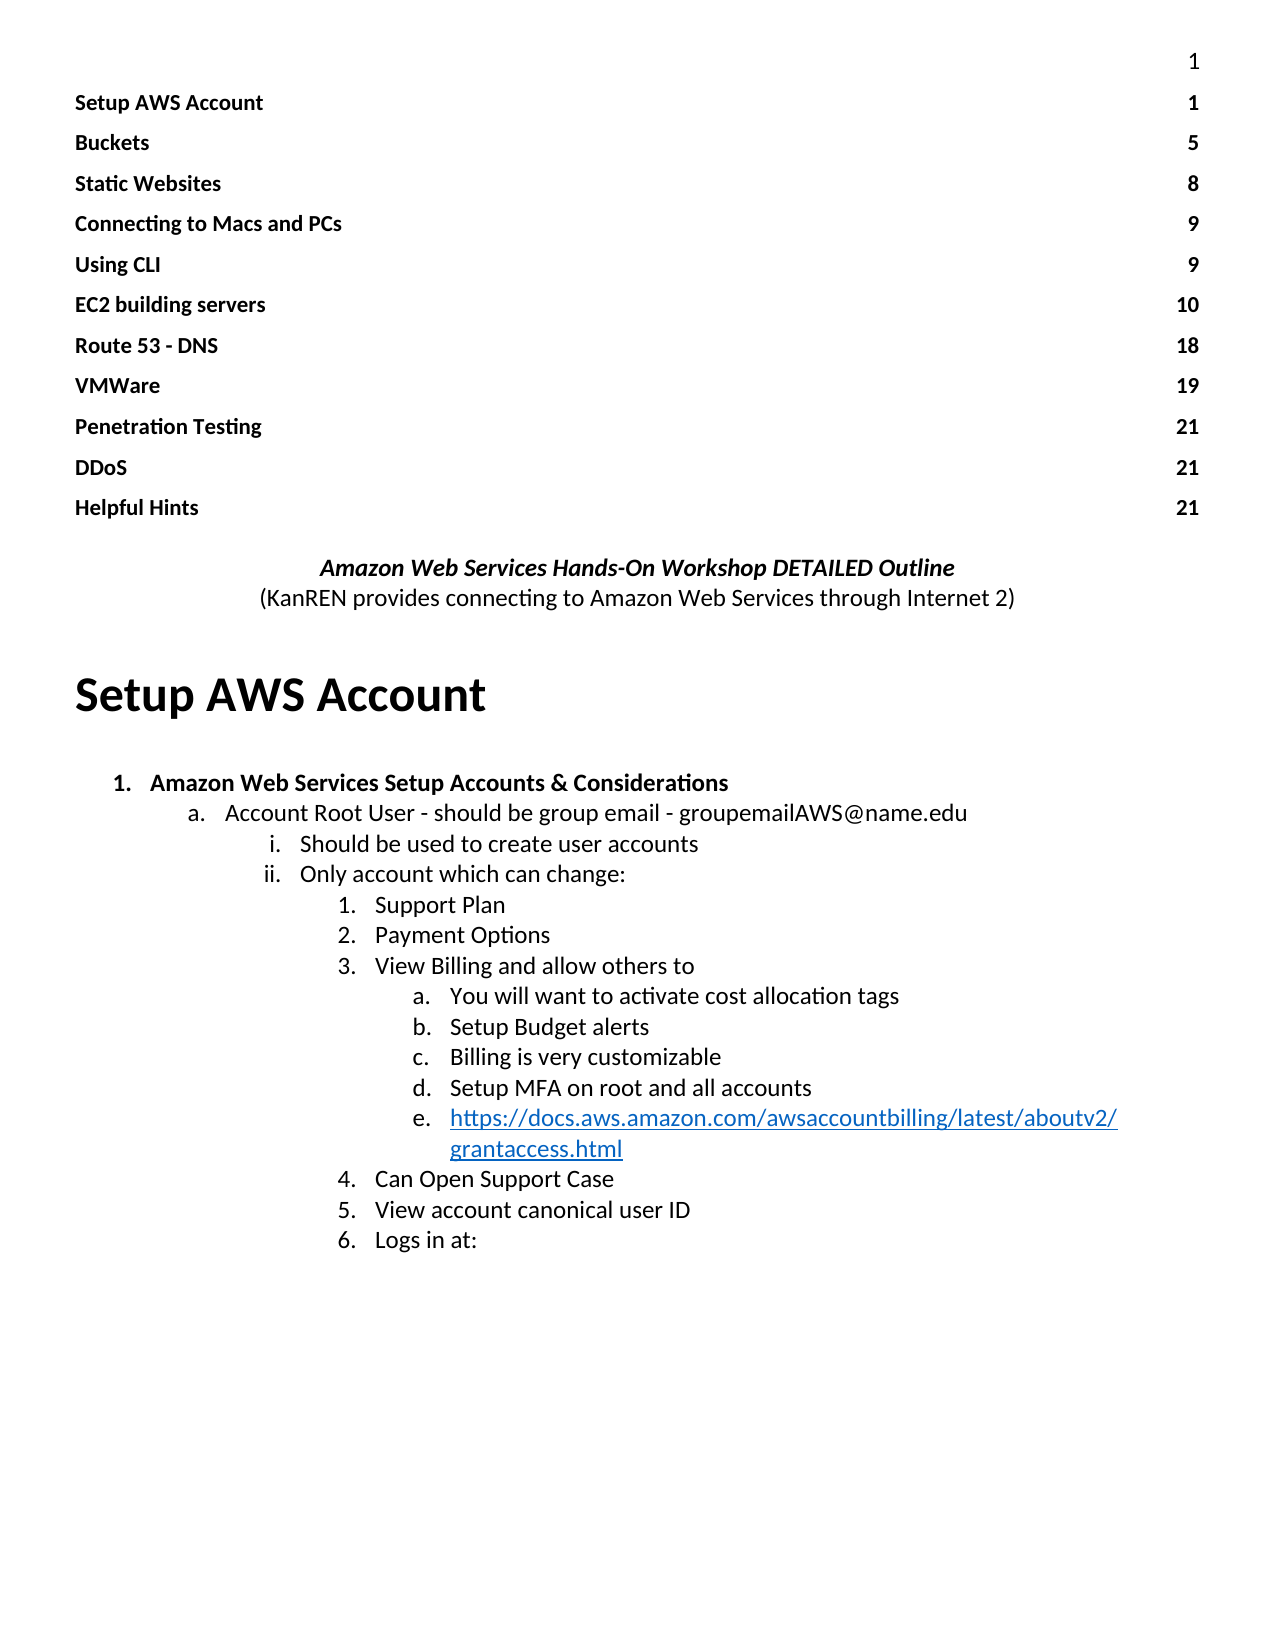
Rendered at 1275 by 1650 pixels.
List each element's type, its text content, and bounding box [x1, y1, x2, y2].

list Logs in at: [337, 1225, 1200, 1255]
list Setup MFA on root and all accounts [412, 1072, 1200, 1103]
text EC2 building servers 10 [75, 291, 1200, 319]
text (KanREN provides connecting to Amazon Web Services through Internet 2) [75, 582, 1200, 613]
text Using CLI 9 [75, 250, 1200, 278]
text Connecting to Macs and PCs 9 [75, 209, 1200, 238]
list View Billing and allow others to [337, 950, 1200, 981]
list Account Root User - should be group email - groupemailAWS@name.edu [187, 797, 1200, 828]
list Only account which can change: [281, 858, 1200, 889]
list Can Open Support Case [337, 1164, 1200, 1194]
text Route 53 - DNS 18 [75, 331, 1200, 359]
text Amazon Web Services Hands-On Workshop DETAILED Outline [75, 552, 1200, 582]
list Support Plan [337, 889, 1200, 919]
text Setup AWS Account 1 [75, 88, 1200, 116]
text DDoS 21 [75, 453, 1200, 481]
text Buckets 5 [75, 128, 1200, 157]
text Helpful Hints 21 [75, 493, 1200, 521]
subtitle Setup AWS Account [75, 663, 1200, 724]
list Billing is very customizable [412, 1042, 1200, 1072]
list Amazon Web Services Setup Accounts & Considerations [112, 767, 1200, 797]
list Should be used to create user accounts [281, 828, 1200, 858]
text VMWare 19 [75, 372, 1200, 400]
list https://docs.aws.amazon.com/awsaccountbilling/latest/aboutv2/grantaccess.html [412, 1103, 1200, 1164]
text Static Websites 8 [75, 169, 1200, 197]
list You will want to activate cost allocation tags [412, 981, 1200, 1011]
list Setup Budget alerts [412, 1011, 1200, 1042]
list View account canonical user ID [337, 1194, 1200, 1225]
text Penetration Testing 21 [75, 412, 1200, 440]
list Payment Options [337, 919, 1200, 950]
